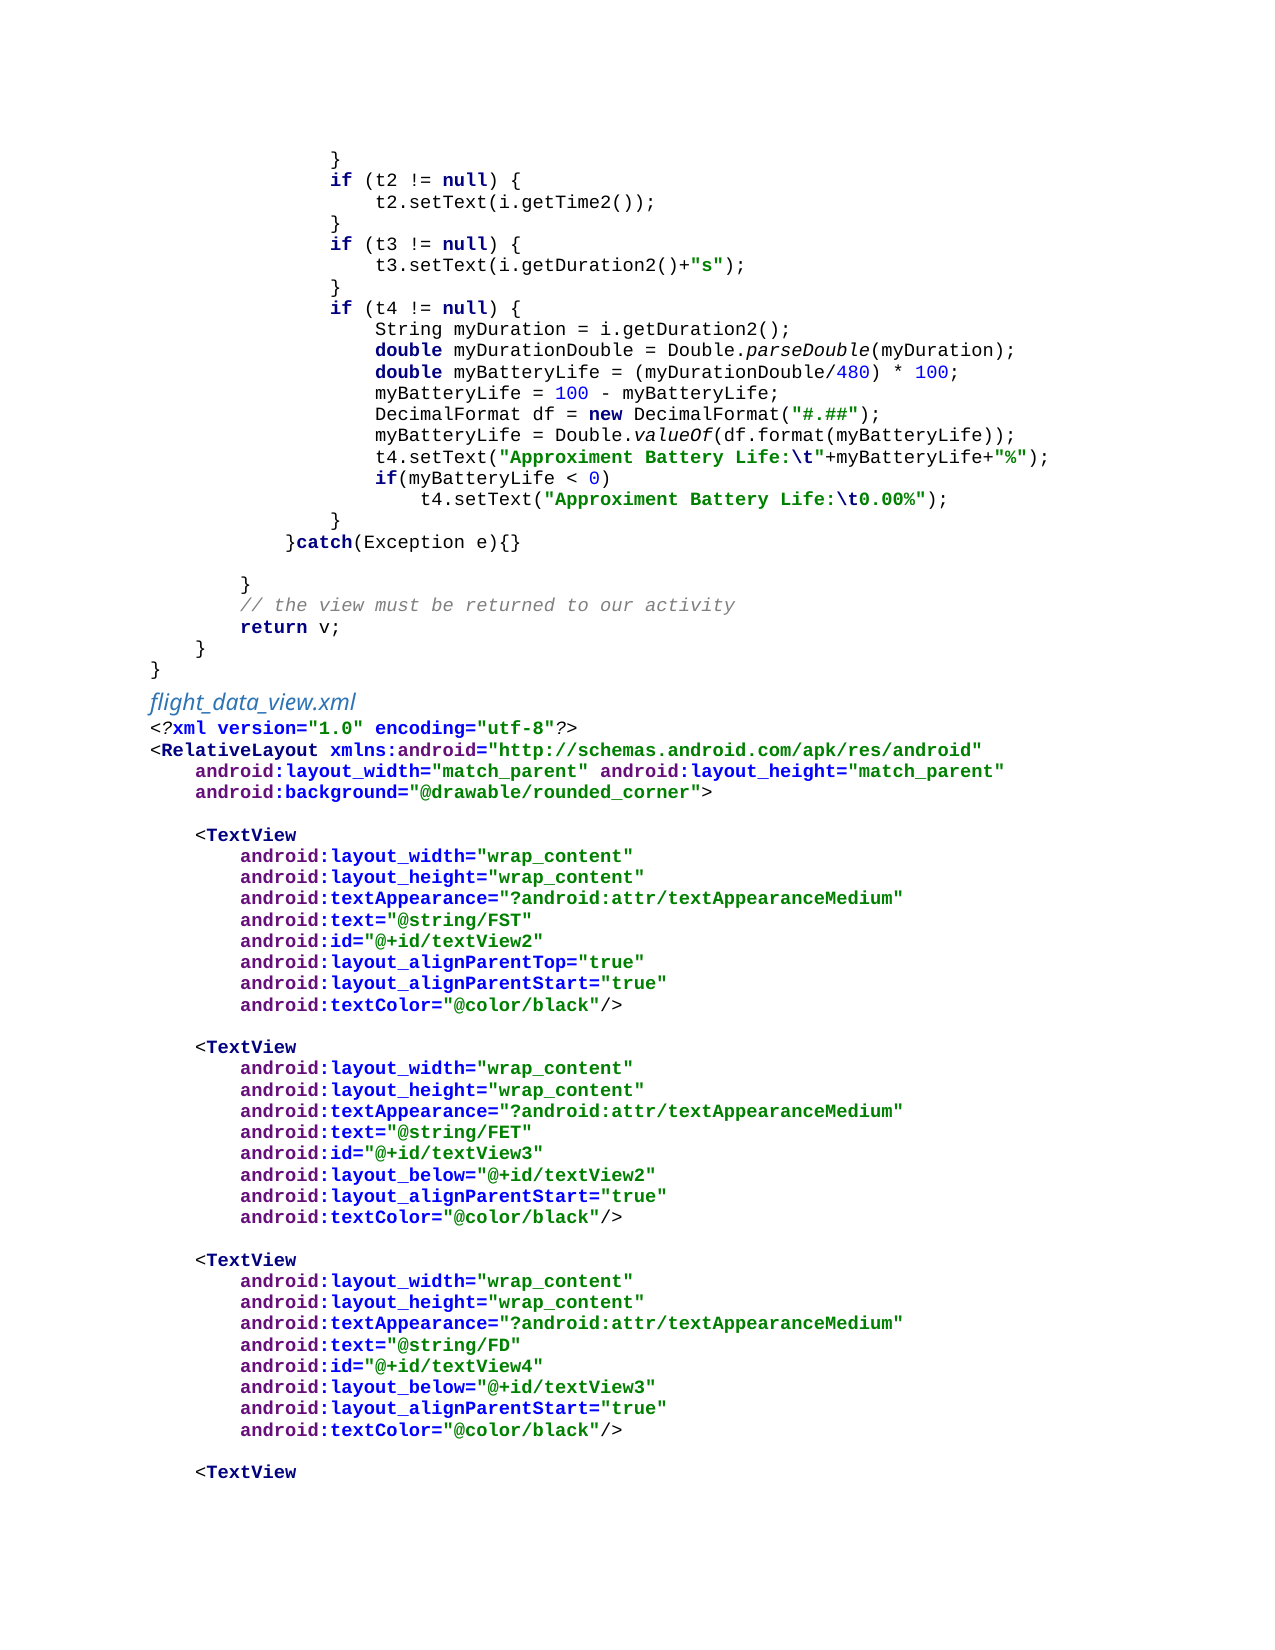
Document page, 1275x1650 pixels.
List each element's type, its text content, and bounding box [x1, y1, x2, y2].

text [150, 150, 1125, 681]
subtitle flight_data_view.xml [150, 685, 1125, 717]
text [150, 719, 1125, 1484]
